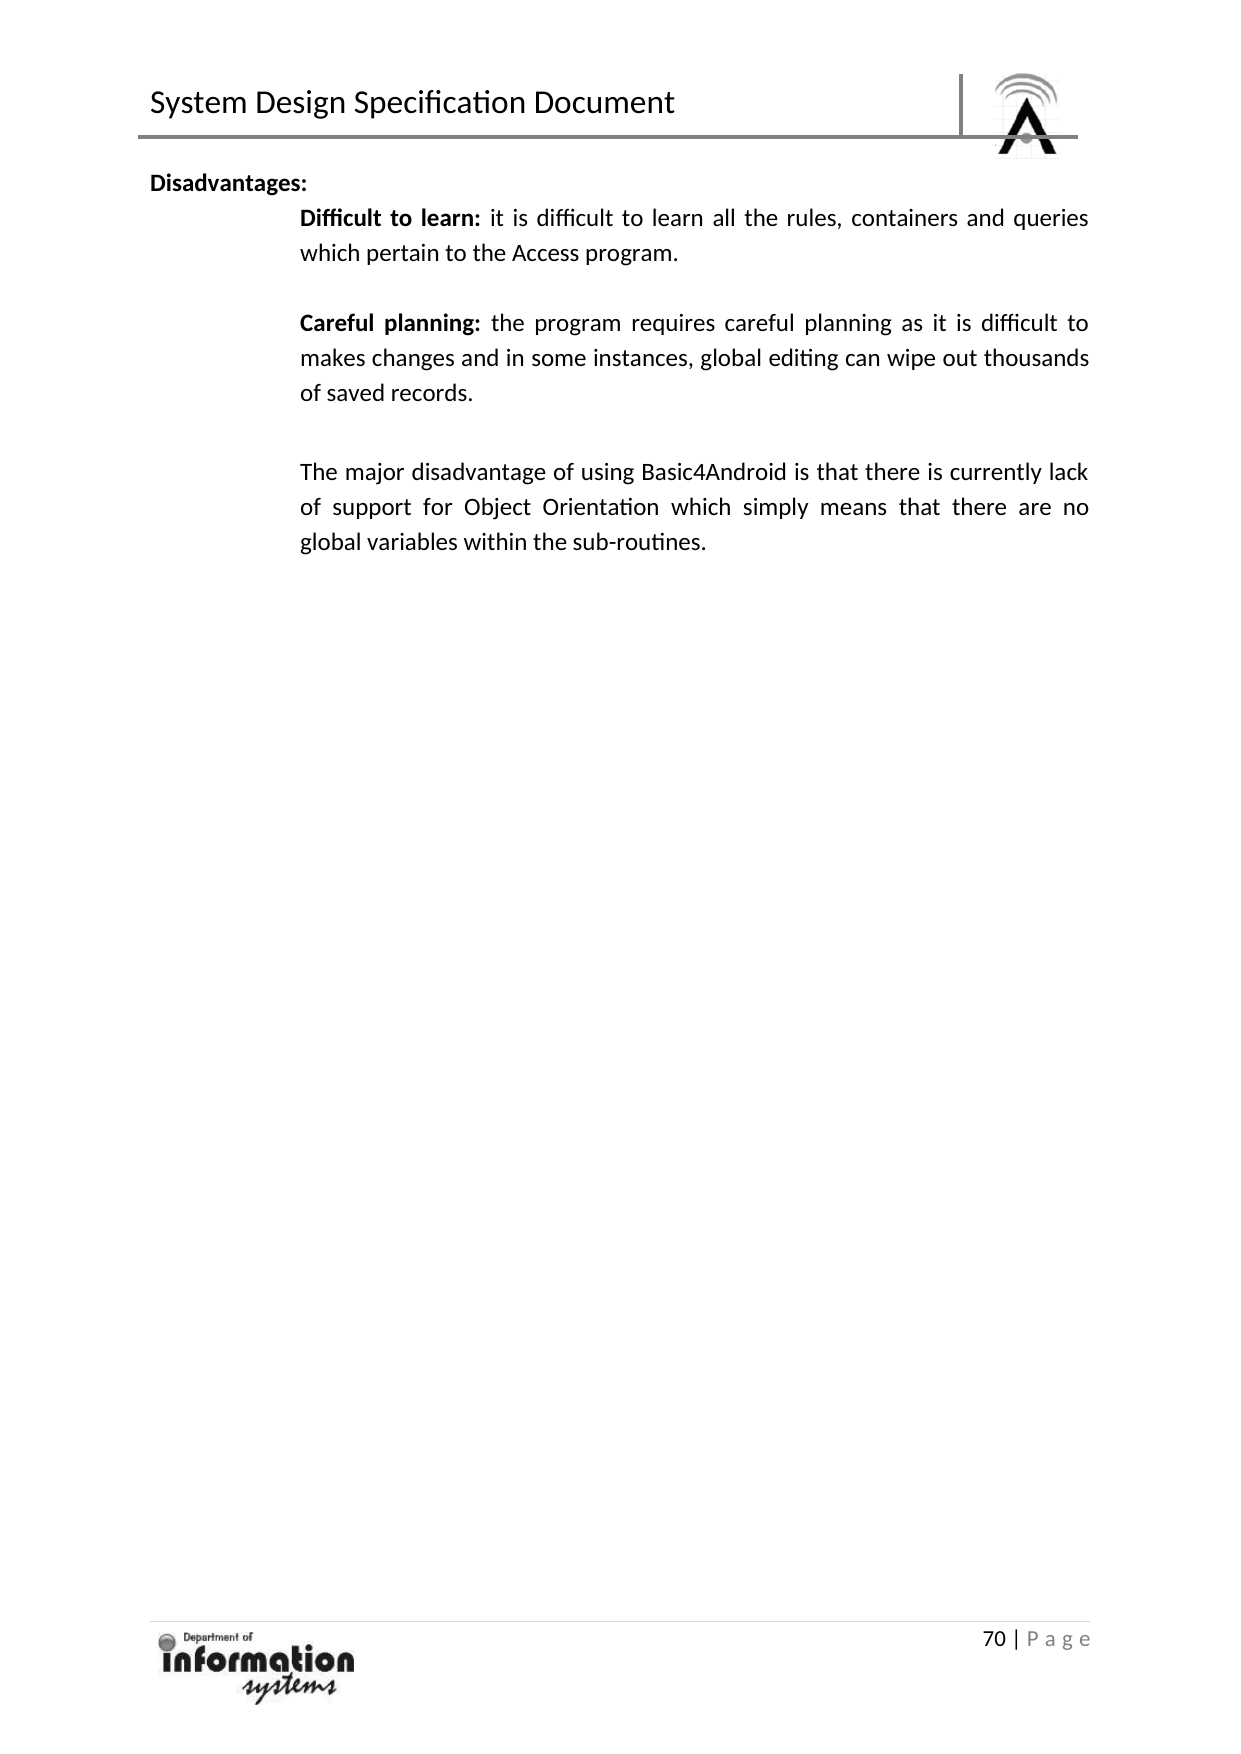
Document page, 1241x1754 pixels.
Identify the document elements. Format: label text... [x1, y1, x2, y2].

text The major disadvantage of using Basic4Android is that there is currently lack of support for Object Orientation which simply means that there are no global variables within the sub-routines. [300, 456, 1090, 556]
text Difficult to learn: it is difficult to learn all the rules, containers and queries which pertain to the Access program. [300, 202, 1090, 268]
subtitle Disadvantages: [150, 167, 1090, 198]
picture [158, 1632, 354, 1705]
text Careful planning: the program requires careful planning as it is difficult to makes changes and in some instances, global editing can wipe out thousands of saved records. [300, 272, 1090, 408]
